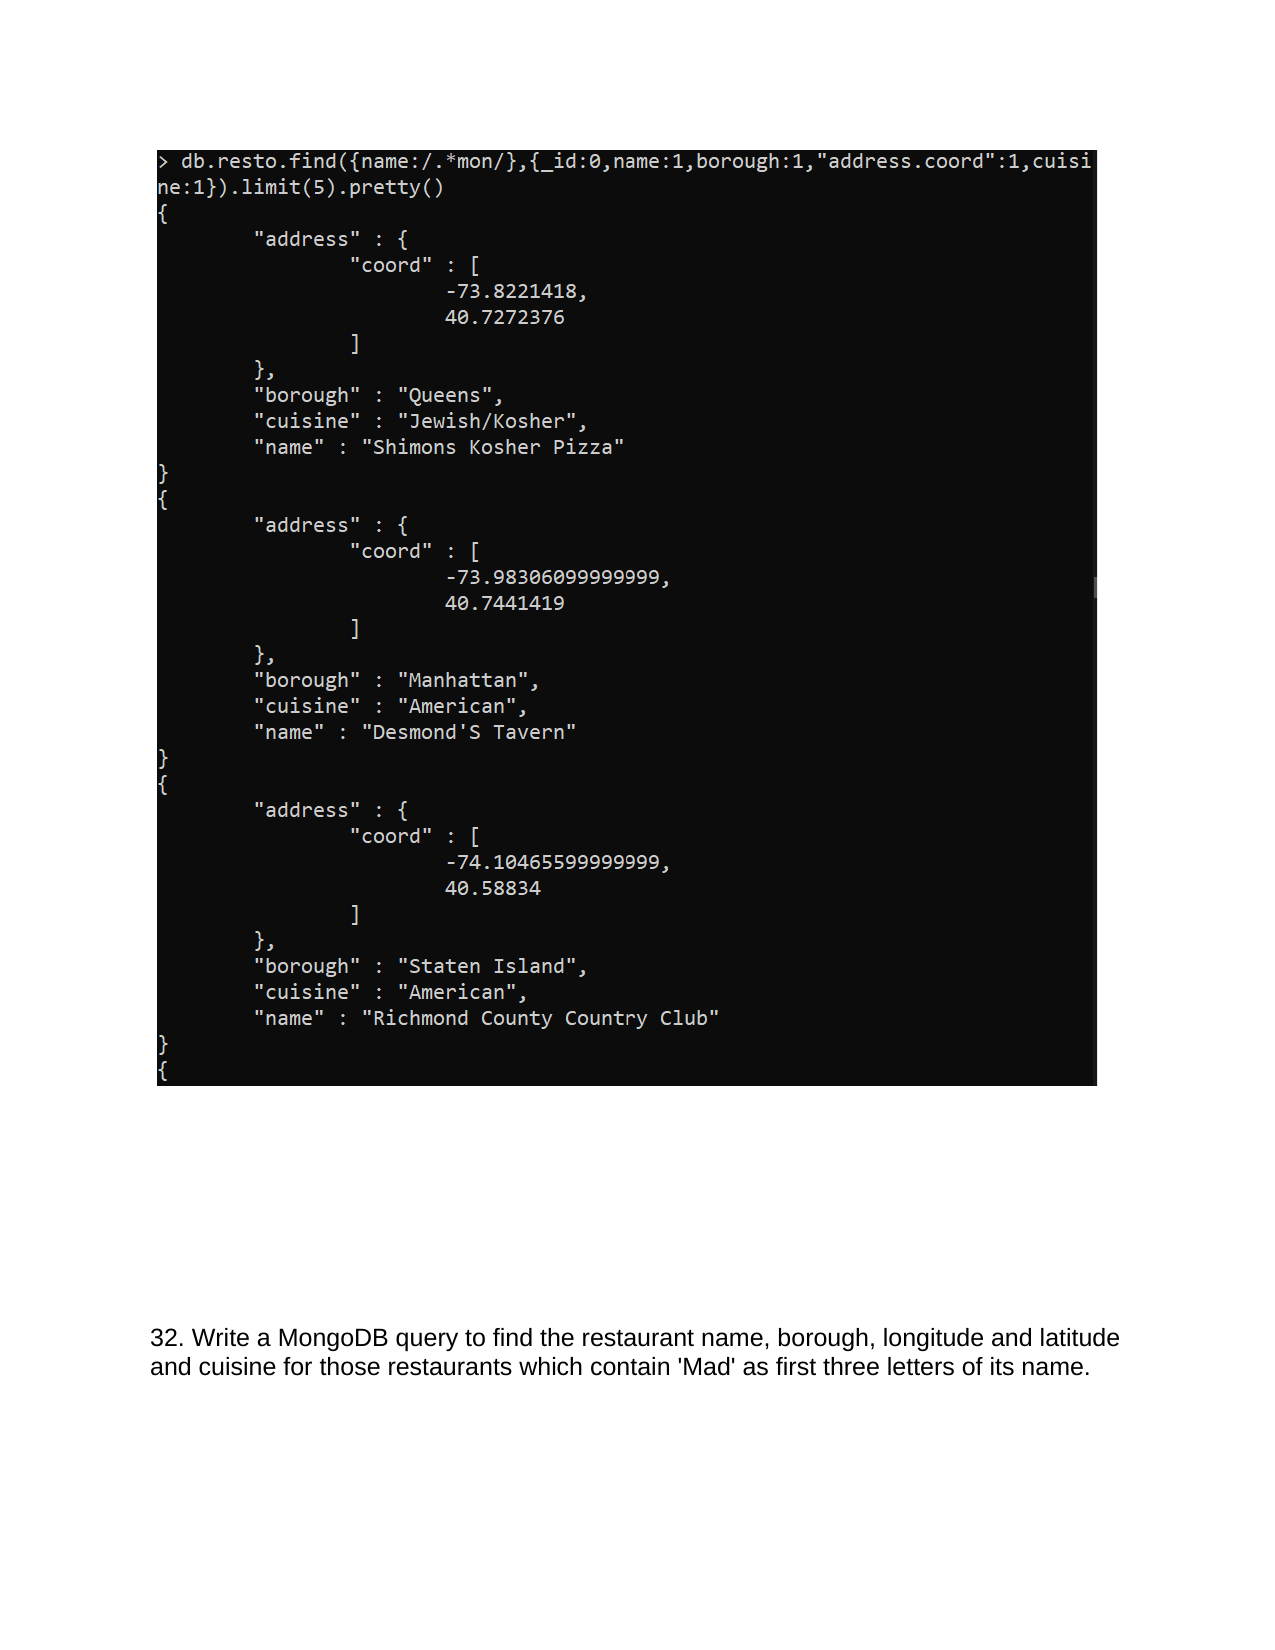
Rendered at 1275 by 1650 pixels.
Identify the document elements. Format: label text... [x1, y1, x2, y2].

picture [157, 150, 1098, 1086]
text 32. Write a MongoDB query to find the restaurant name, borough, longitude and latitude and cuisine for those restaurants which contain 'Mad' as first three letters of its name. [150, 1323, 1125, 1380]
